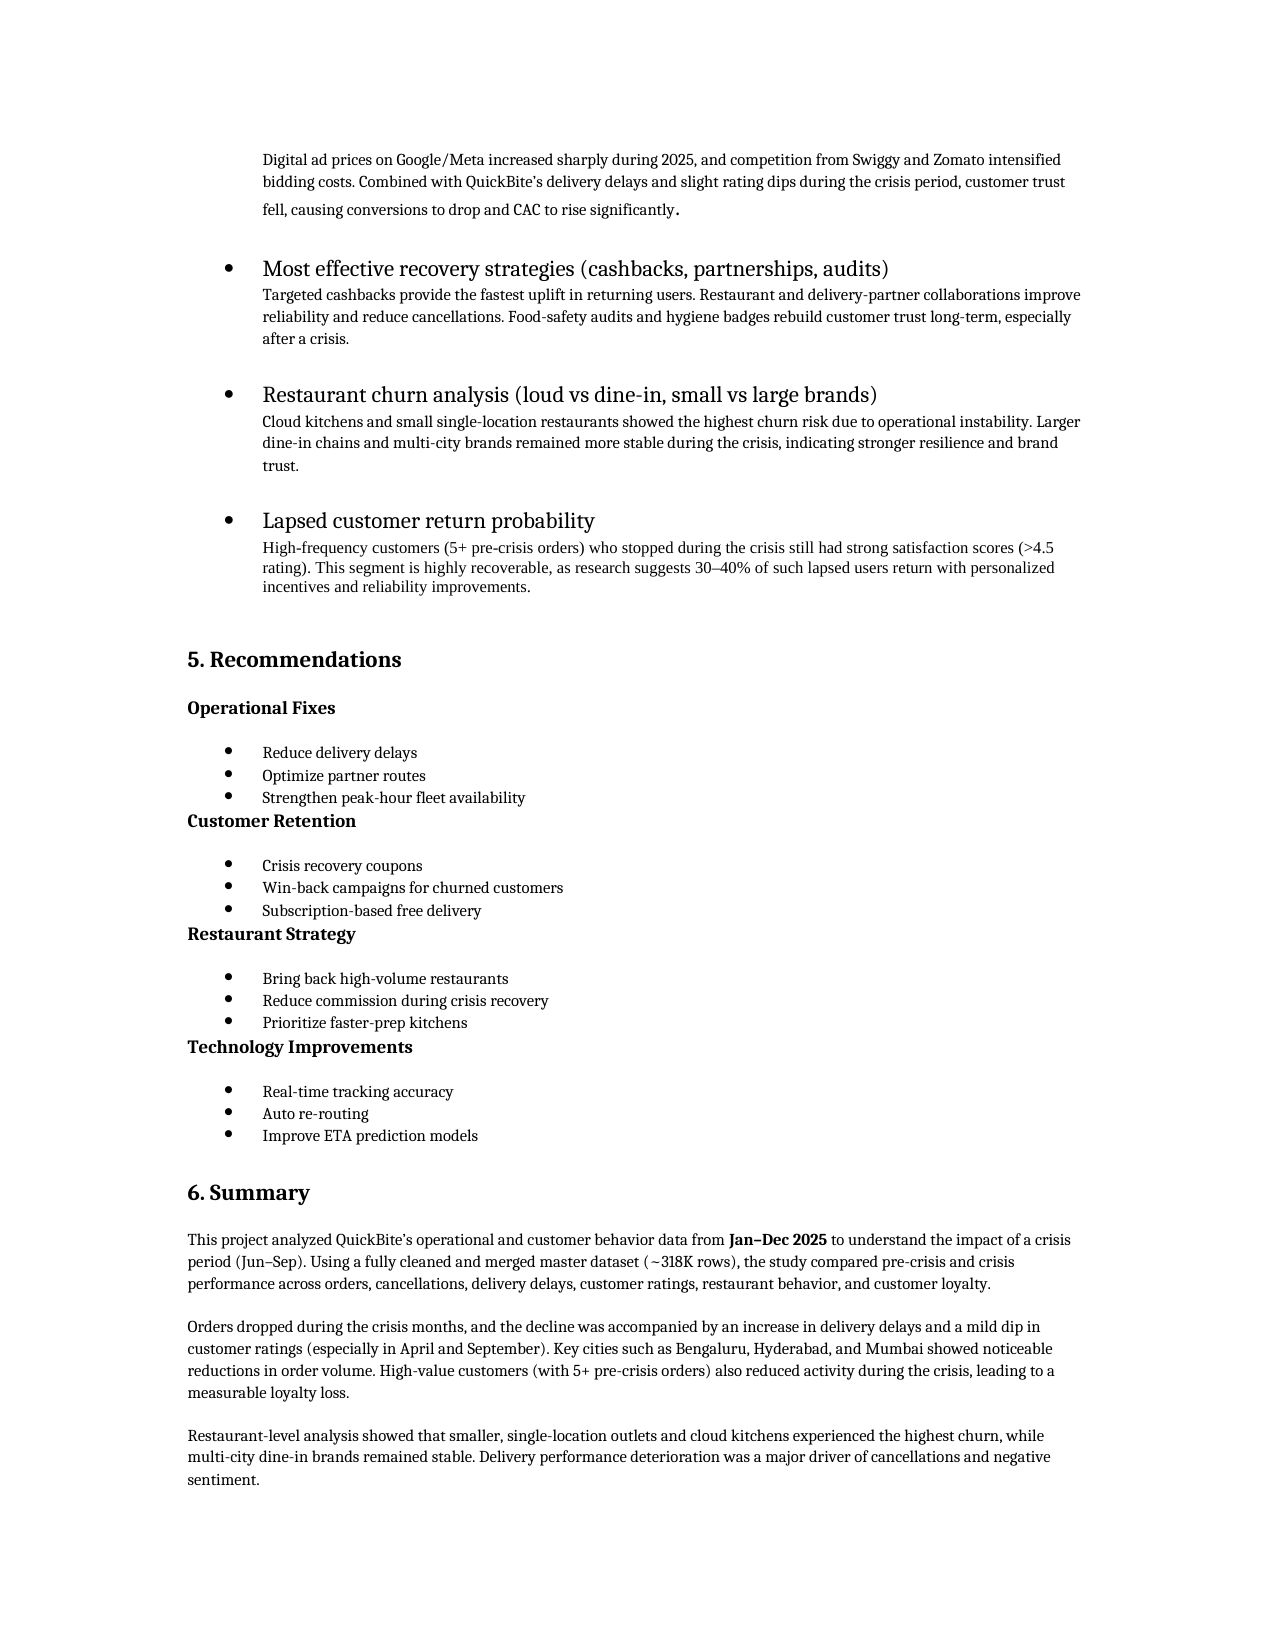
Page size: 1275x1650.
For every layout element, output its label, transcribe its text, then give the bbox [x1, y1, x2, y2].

list Reduce commission during crisis recovery [225, 992, 1087, 1011]
list Crisis recovery coupons [225, 856, 1087, 876]
list Real-time tracking accuracy [225, 1082, 1087, 1101]
list Win-back campaigns for churned customers [225, 879, 1087, 898]
list Prioritize faster-prep kitchens [225, 1014, 1087, 1033]
list Strengthen peak-hour fleet availability [225, 788, 1087, 808]
list Most effective recovery strategies (cashbacks, partnerships, audits) [225, 255, 1087, 282]
list Digital ad prices on Google/Meta increased sharply during 2025, and competition from Swiggy and Zomato intensified bidding costs. Combined with QuickBite’s delivery delays and slight rating dips during the crisis period, customer trust fell, causing conversions to drop and CAC to rise significantly. [262, 150, 1087, 221]
text High-frequency customers (5+ pre-crisis orders) who stopped during the crisis still had strong satisfaction scores (>4.5 rating). This segment is highly recoverable, as research suggests 30–40% of such lapsed users return with personalized incentives and reliability improvements. [262, 538, 1087, 596]
list Subscription-based free delivery [225, 901, 1087, 921]
list Restaurant churn analysis (loud vs dine-in, small vs large brands) [225, 382, 1087, 408]
text This project analyzed QuickBite’s operational and customer behavior data from Jan–Dec 2025 to understand the impact of a crisis period (Jun–Sep). Using a fully cleaned and merged master dataset (~318K rows), the study compared pre-crisis and crisis performance across orders, cancellations, delivery delays, customer ratings, restaurant behavior, and customer loyalty. [187, 1230, 1087, 1293]
text Orders dropped during the crisis months, and the decline was accompanied by an increase in delivery delays and a mild dip in customer ratings (especially in April and September). Key cities such as Bengaluru, Hyderabad, and Mumbai showed noticeable reductions in order volume. High-value customers (with 5+ pre-crisis orders) also reduced activity during the crisis, leading to a measurable loyalty loss. [187, 1317, 1087, 1402]
text Technology Improvements [187, 1036, 1087, 1058]
text 5. Recommendations [187, 647, 1087, 673]
list Targeted cashbacks provide the fastest uplift in returning users. Restaurant and delivery-partner collaborations improve reliability and reduce cancellations. Food-safety audits and hygiene badges rebuild customer trust long-term, especially after a crisis. [262, 286, 1087, 349]
list Lapsed customer return probability [225, 508, 1087, 534]
list Cloud kitchens and small single-location restaurants showed the highest churn risk due to operational instability. Larger dine-in chains and multi-city brands remained more stable during the crisis, indicating stronger resilience and brand trust. [262, 412, 1087, 475]
text 6. Summary [187, 1179, 1087, 1206]
list Reduce delivery delays [225, 743, 1087, 763]
list Bring back high-volume restaurants [225, 969, 1087, 989]
text Operational Fixes [187, 698, 1087, 719]
text Restaurant-level analysis showed that smaller, single-location outlets and cloud kitchens experienced the highest churn, while multi-city dine-in brands remained stable. Delivery performance deterioration was a major driver of cancellations and negative sentiment. [187, 1426, 1087, 1489]
list Improve ETA prediction models [225, 1127, 1087, 1146]
list Auto re-routing [225, 1104, 1087, 1124]
text Restaurant Strategy [187, 923, 1087, 945]
list Optimize partner routes [225, 766, 1087, 785]
text Customer Retention [187, 811, 1087, 832]
